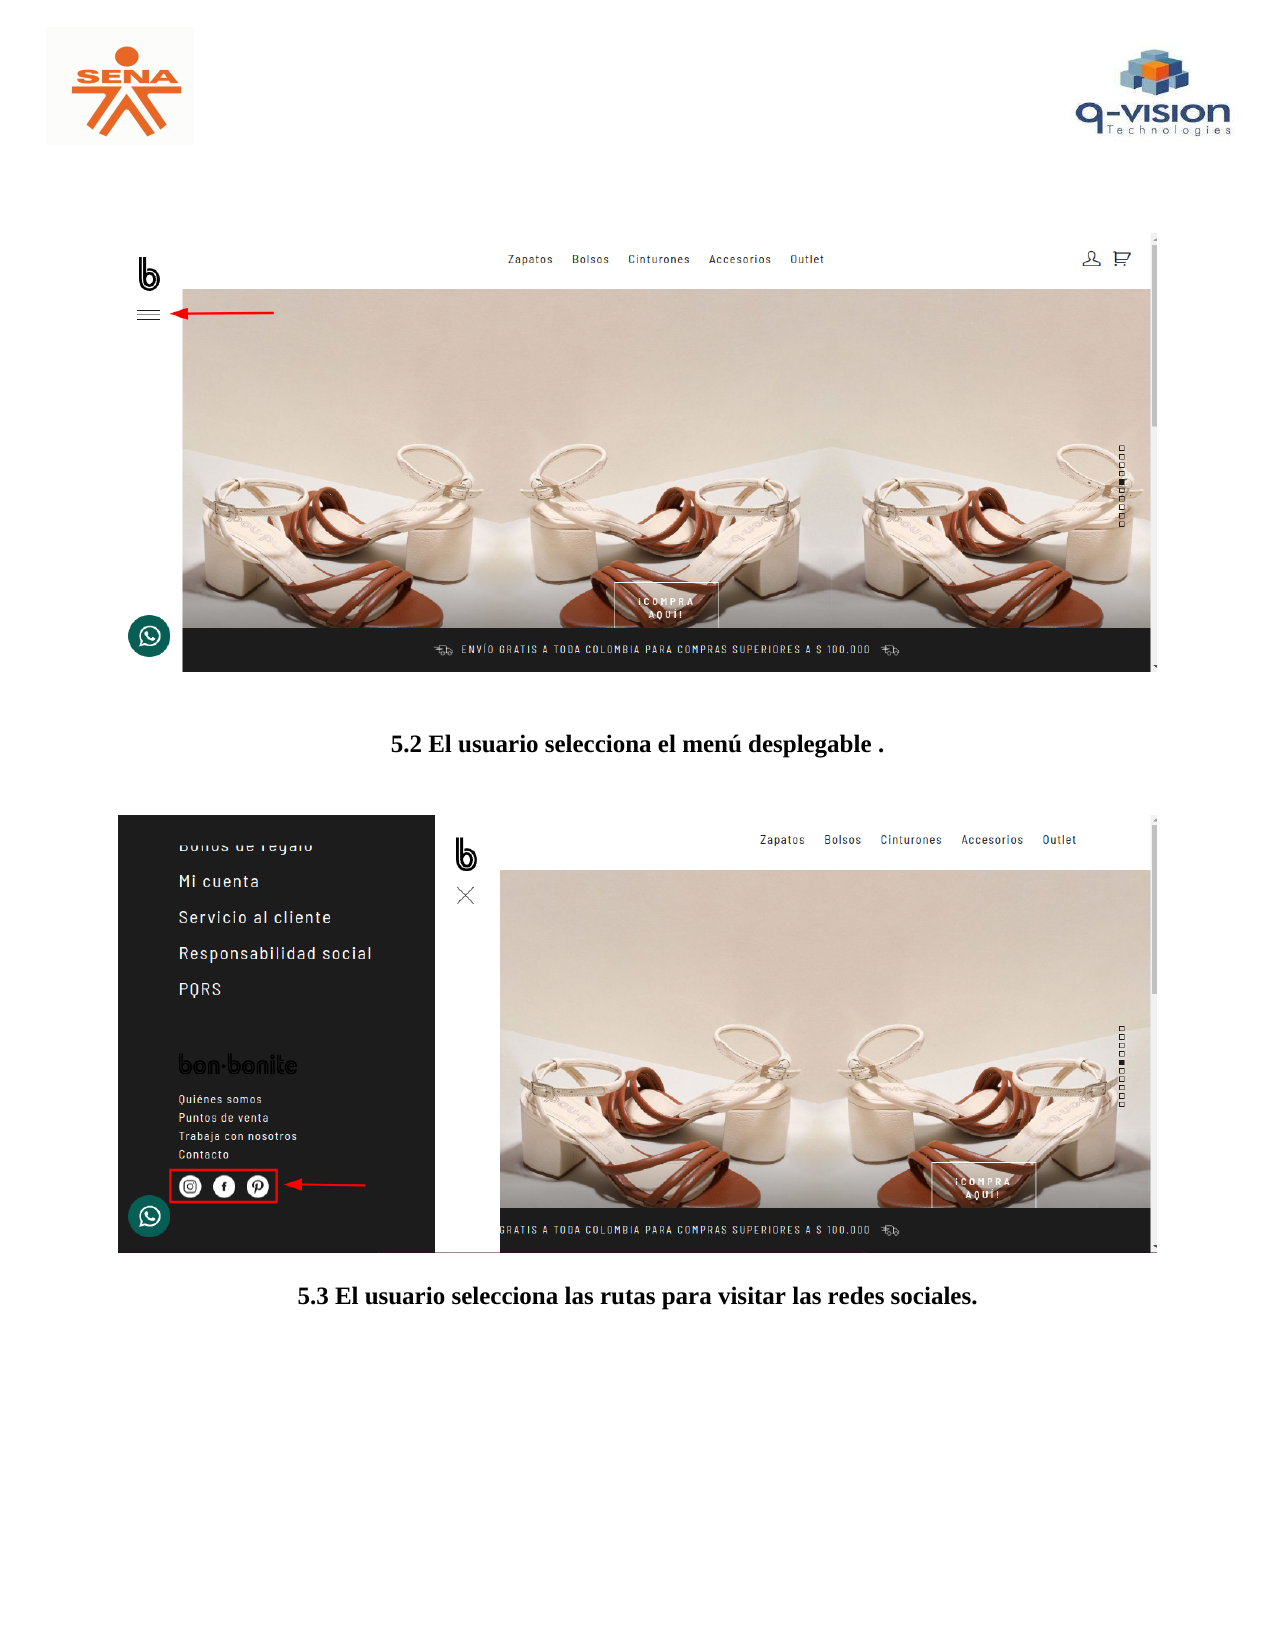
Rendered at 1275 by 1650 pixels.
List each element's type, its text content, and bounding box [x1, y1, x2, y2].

picture [45, 27, 194, 145]
picture [1063, 25, 1241, 147]
text 5.3 El usuario selecciona las rutas para visitar las redes sociales. [118, 1281, 1157, 1310]
text 5.2 El usuario selecciona el menú desplegable . [118, 729, 1157, 758]
picture [118, 815, 1157, 1253]
picture [118, 233, 1157, 672]
